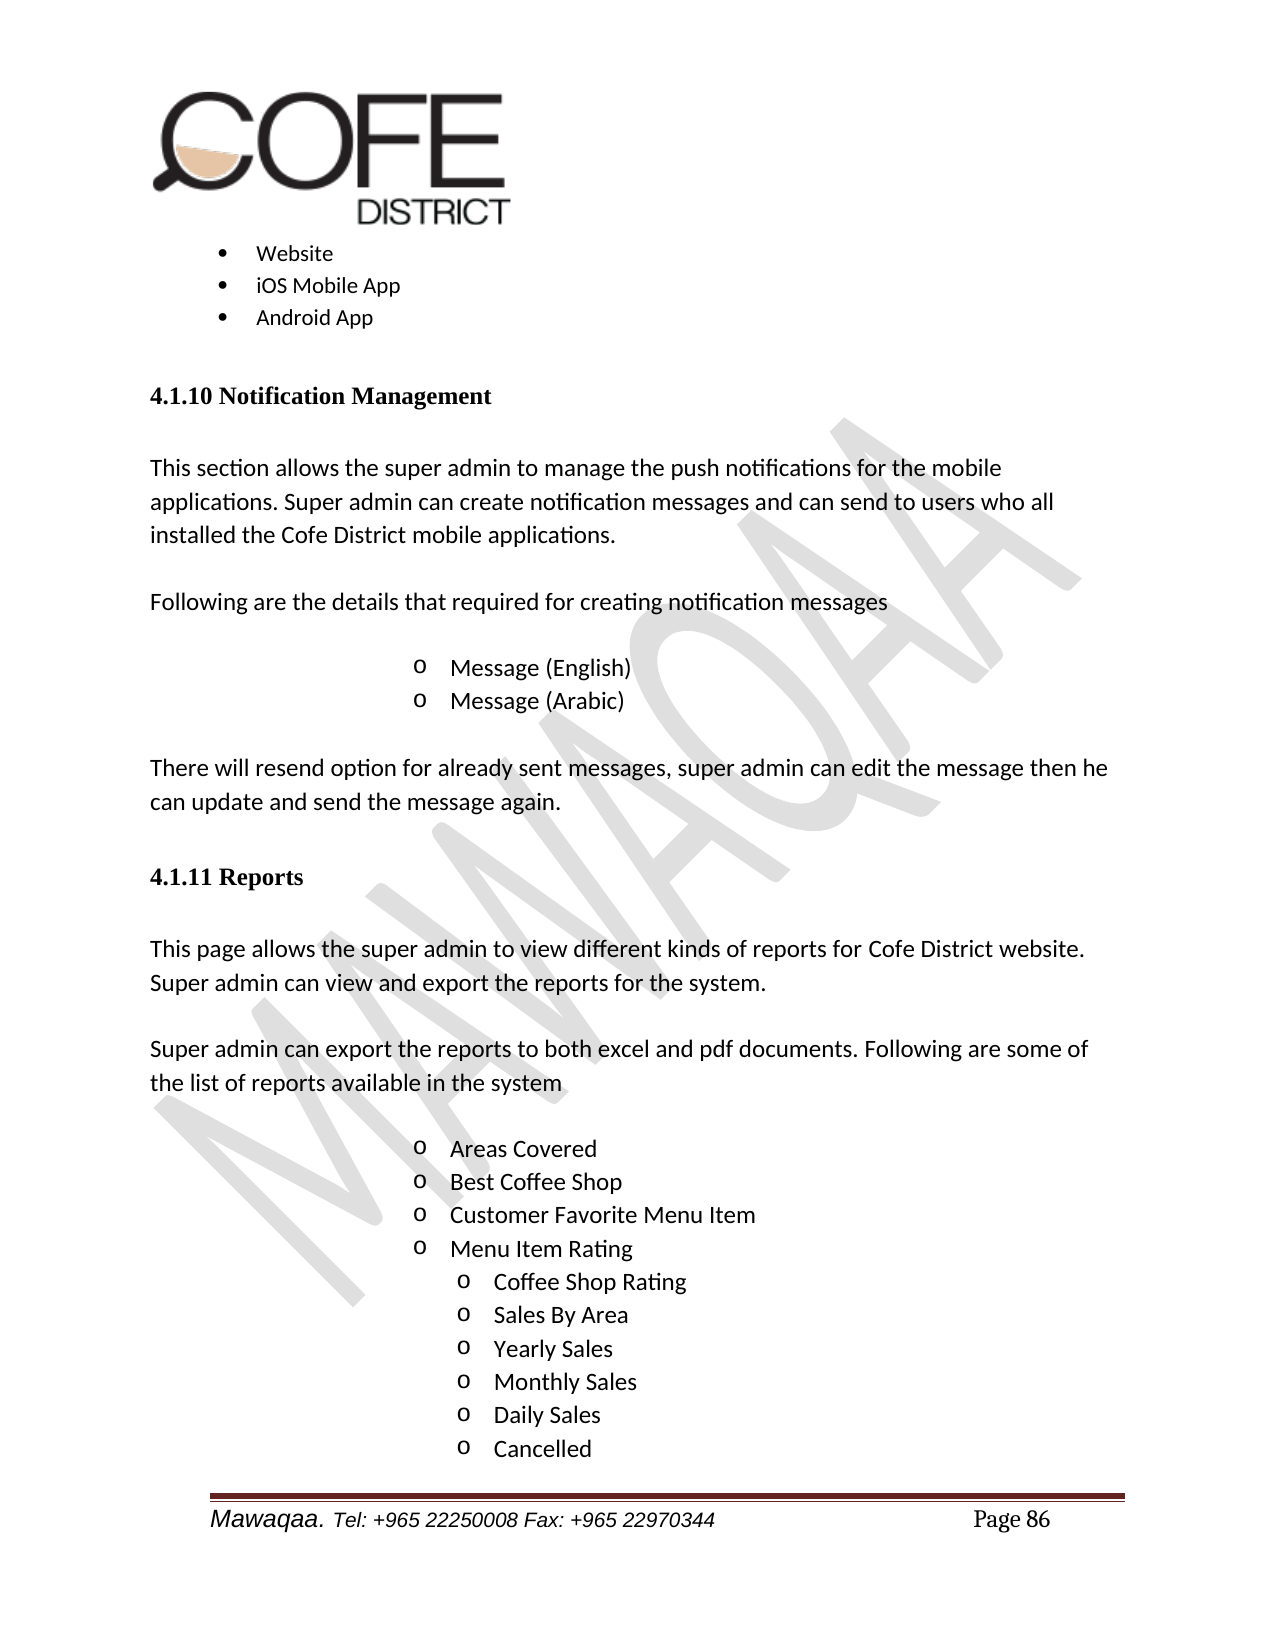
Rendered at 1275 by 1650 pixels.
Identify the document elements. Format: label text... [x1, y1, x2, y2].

list Coffee Shop Rating [456, 1264, 1125, 1297]
text Following are the details that required for creating notification messages [150, 583, 1125, 616]
list Sales By Area [456, 1297, 1125, 1331]
list iOS Mobile App [219, 271, 1125, 299]
picture [150, 81, 522, 233]
text Super admin can export the reports to both excel and pdf documents. Following are some of the list of reports available in the system [150, 1031, 1125, 1097]
subtitle 4.1.10 Notification Management [150, 381, 1125, 410]
list Monthly Sales [456, 1364, 1125, 1397]
subtitle 4.1.11 Reports [150, 862, 1125, 891]
text This section allows the super admin to manage the push notifications for the mobile applications. Super admin can create notification messages and can send to users who all installed the Cofe District mobile applications. [150, 450, 1125, 550]
list Website [219, 239, 1125, 267]
list Android App [219, 303, 1125, 331]
list Yearly Sales [456, 1331, 1125, 1364]
list Areas Covered [412, 1131, 1125, 1164]
text This page allows the super admin to view different kinds of reports for Cofe District website. Super admin can view and export the reports for the system. [150, 931, 1125, 997]
list Cancelled [456, 1431, 1125, 1464]
list Message (English) [412, 650, 1125, 683]
list Customer Favorite Menu Item [412, 1197, 1125, 1231]
list Menu Item Rating [412, 1231, 1125, 1264]
text There will resend option for already sent messages, super admin can edit the message then he can update and send the message again. [150, 750, 1125, 816]
list Daily Sales [456, 1397, 1125, 1431]
list Best Coffee Shop [412, 1164, 1125, 1197]
list Message (Arabic) [412, 683, 1125, 716]
